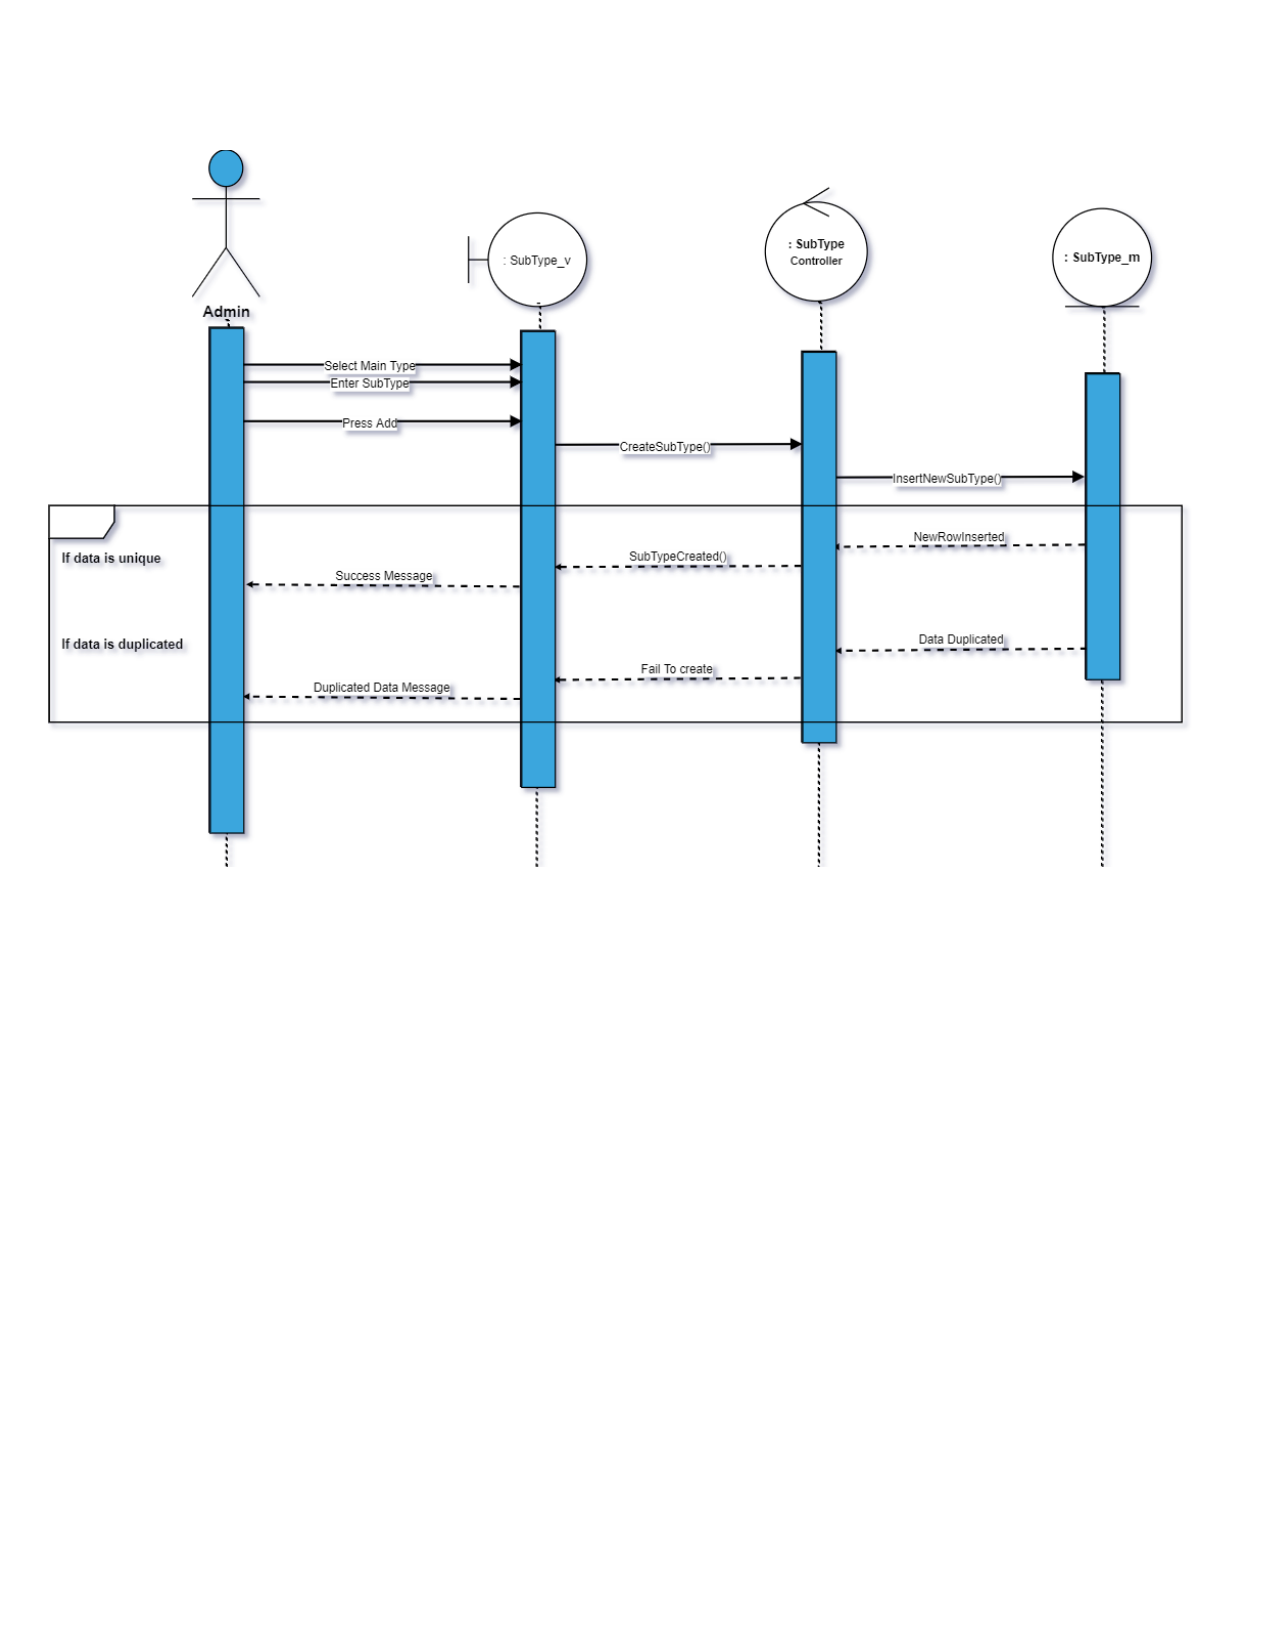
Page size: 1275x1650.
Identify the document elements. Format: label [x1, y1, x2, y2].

picture [45, 150, 1199, 872]
